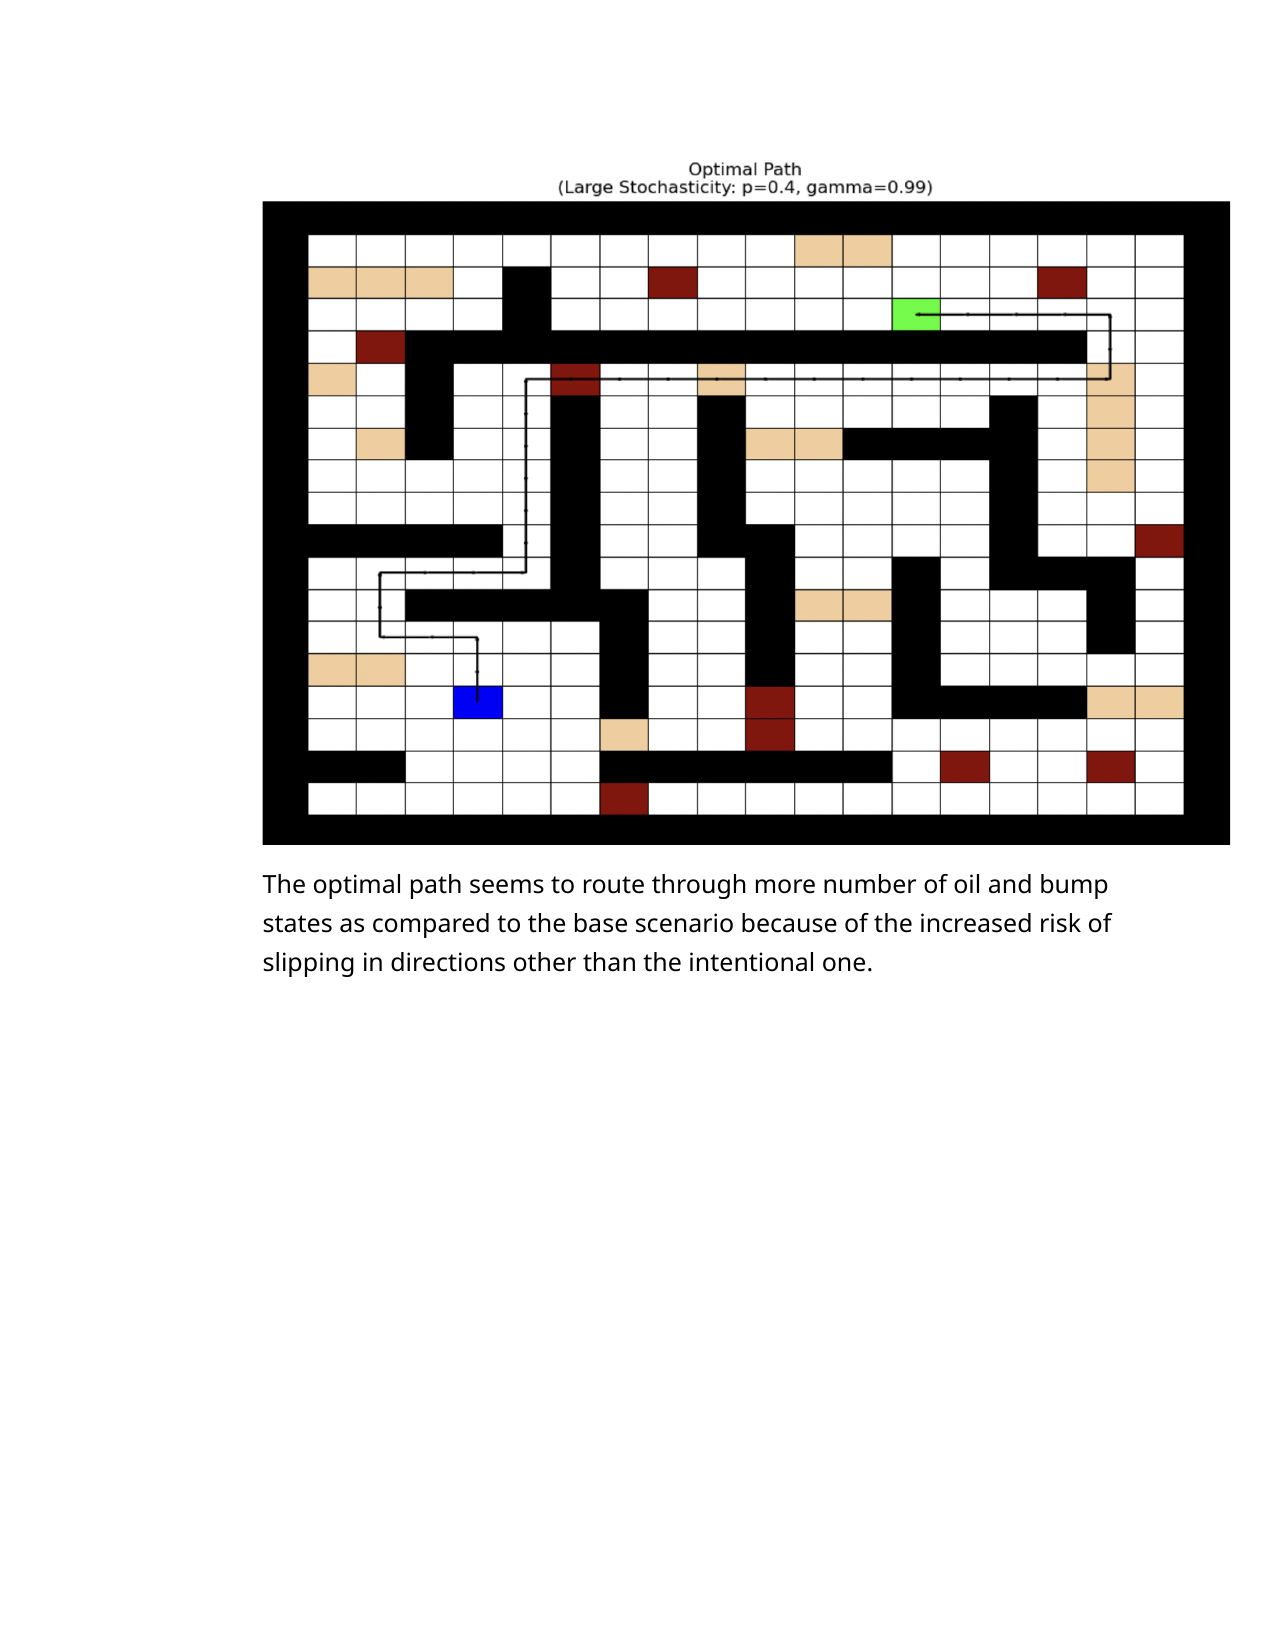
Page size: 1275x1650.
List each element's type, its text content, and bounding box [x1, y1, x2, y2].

text The optimal path seems to route through more number of oil and bump states as compared to the base scenario because of the increased risk of slipping in directions other than the intentional one. [262, 867, 1125, 979]
picture [262, 150, 1230, 845]
